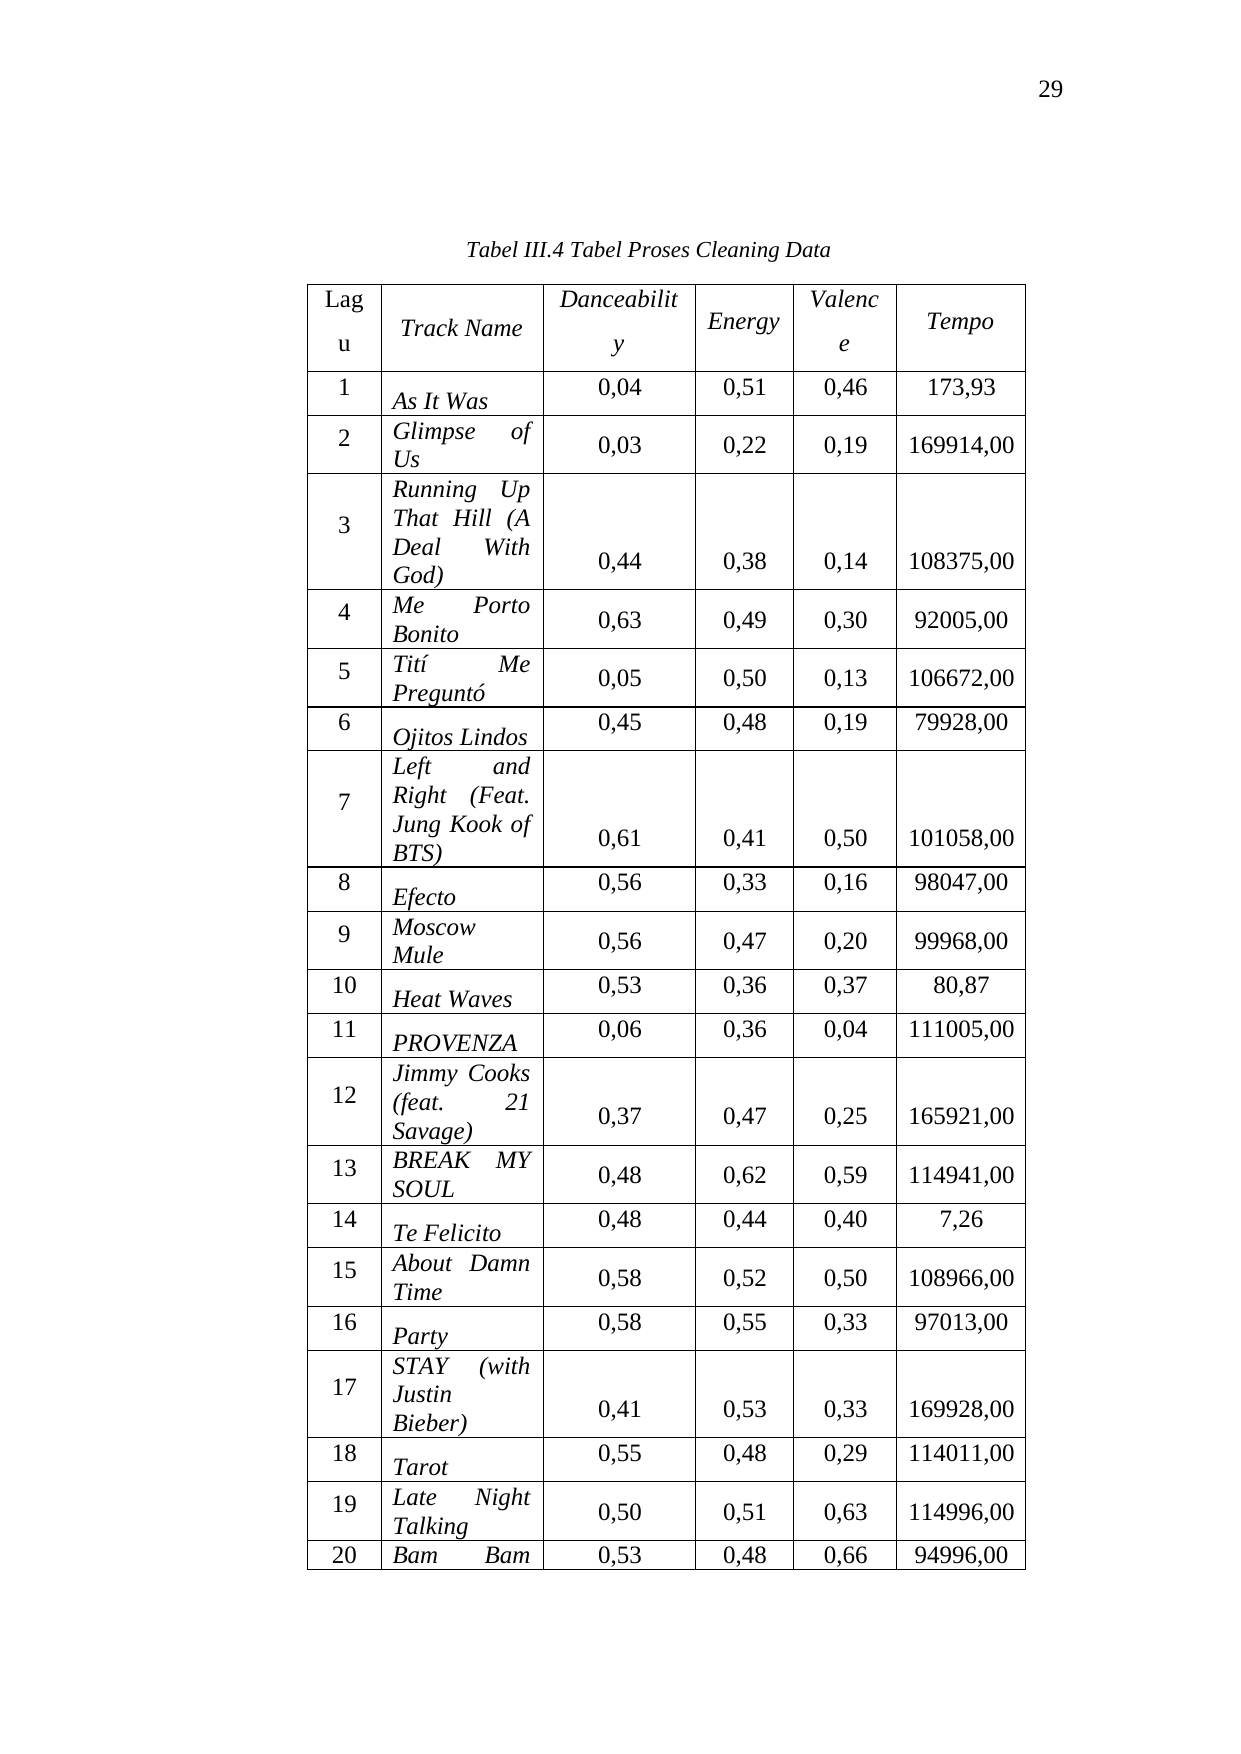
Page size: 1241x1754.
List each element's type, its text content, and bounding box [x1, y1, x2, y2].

table_cell 0,22 [696, 416, 793, 473]
table_cell Te Felicito [382, 1204, 543, 1247]
table_cell Jimmy Cooks (feat. 21 Savage) [382, 1058, 543, 1144]
table_cell 0,40 [794, 1204, 896, 1247]
table_cell 15 [308, 1248, 381, 1306]
table_cell 0,62 [696, 1146, 793, 1203]
table_cell Party [382, 1307, 543, 1350]
table_cell 101058,00 [897, 751, 1025, 866]
table_cell 0,19 [794, 708, 896, 750]
table_cell 0,59 [794, 1146, 896, 1203]
table_cell 0,53 [544, 1541, 695, 1569]
table_cell 114011,00 [897, 1438, 1025, 1481]
table_cell 0,53 [544, 970, 695, 1013]
table_cell 8 [308, 868, 381, 911]
table_cell PROVENZA [382, 1014, 543, 1057]
table_cell 9 [308, 912, 381, 969]
table_cell 0,46 [794, 372, 896, 415]
table_cell 0,47 [696, 912, 793, 969]
table_cell 0,30 [794, 590, 896, 648]
table_cell 114941,00 [897, 1146, 1025, 1203]
table_cell 99968,00 [897, 912, 1025, 969]
table_cell 0,58 [544, 1307, 695, 1350]
table_cell 20 [308, 1541, 381, 1569]
table_cell 3 [308, 474, 381, 589]
table_cell 11 [308, 1014, 381, 1057]
table_cell Heat Waves [382, 970, 543, 1013]
table_cell 80,87 [897, 970, 1025, 1013]
table_cell 0,55 [696, 1307, 793, 1350]
table_cell Late Night Talking [382, 1482, 543, 1539]
table_cell 0,51 [696, 372, 793, 415]
table_cell 0,37 [544, 1058, 695, 1144]
table_cell 4 [308, 590, 381, 648]
table_cell 0,51 [696, 1482, 793, 1539]
table_cell 79928,00 [897, 708, 1025, 750]
table_cell 19 [308, 1482, 381, 1539]
table_cell 0,36 [696, 970, 793, 1013]
table_cell 1 [308, 372, 381, 415]
table_cell 6 [308, 708, 381, 750]
table_cell 0,49 [696, 590, 793, 648]
table_cell 0,04 [544, 372, 695, 415]
table_cell 0,33 [794, 1307, 896, 1350]
table_cell 5 [308, 649, 381, 706]
table_header Energy [696, 285, 793, 371]
table_cell 17 [308, 1351, 381, 1437]
table_cell 0,63 [794, 1482, 896, 1539]
table_header Danceability [544, 285, 695, 371]
table_cell 0,44 [544, 474, 695, 589]
table_cell 0,13 [794, 649, 896, 706]
table_cell 10 [308, 970, 381, 1013]
table_cell 0,55 [544, 1438, 695, 1481]
table_cell 0,56 [544, 868, 695, 911]
table_cell 92005,00 [897, 590, 1025, 648]
table_cell 108966,00 [897, 1248, 1025, 1306]
table_cell 94996,00 [897, 1541, 1025, 1569]
table_cell 0,33 [794, 1351, 896, 1437]
table_cell 0,19 [794, 416, 896, 473]
table_cell 0,50 [794, 1248, 896, 1306]
table_cell 169914,00 [897, 416, 1025, 473]
table_cell As It Was [382, 372, 543, 415]
table_cell 16 [308, 1307, 381, 1350]
table_cell 0,20 [794, 912, 896, 969]
table_cell 0,48 [696, 1438, 793, 1481]
table_cell 165921,00 [897, 1058, 1025, 1144]
table_cell 0,56 [544, 912, 695, 969]
table_cell Left and Right (Feat. Jung Kook of BTS) [382, 751, 543, 866]
table_cell 12 [308, 1058, 381, 1144]
table_cell Moscow Mule [382, 912, 543, 969]
table_cell 0,03 [544, 416, 695, 473]
table_cell 18 [308, 1438, 381, 1481]
table_cell 0,36 [696, 1014, 793, 1057]
table_cell 106672,00 [897, 649, 1025, 706]
table_cell Tarot [382, 1438, 543, 1481]
table_cell 0,52 [696, 1248, 793, 1306]
table_cell Ojitos Lindos [382, 708, 543, 750]
table_cell 0,50 [696, 649, 793, 706]
table_cell 0,45 [544, 708, 695, 750]
table_header Track Name [382, 285, 543, 371]
table_cell Running Up That Hill (A Deal With God) [382, 474, 543, 589]
table_cell 98047,00 [897, 868, 1025, 911]
table_cell 2 [308, 416, 381, 473]
table_cell 0,14 [794, 474, 896, 589]
table_cell 0,05 [544, 649, 695, 706]
table_cell 0,04 [794, 1014, 896, 1057]
table_cell 97013,00 [897, 1307, 1025, 1350]
table_cell 0,25 [794, 1058, 896, 1144]
table_header Lagu [308, 285, 381, 371]
table_cell 7 [308, 751, 381, 866]
table_cell STAY (with Justin Bieber) [382, 1351, 543, 1437]
table_cell 7,26 [897, 1204, 1025, 1247]
table_cell Efecto [382, 868, 543, 911]
table_cell 0,48 [696, 1541, 793, 1569]
table_cell 0,58 [544, 1248, 695, 1306]
table_cell 0,66 [794, 1541, 896, 1569]
table_cell 13 [308, 1146, 381, 1203]
table_cell 0,48 [544, 1204, 695, 1247]
table_cell 0,44 [696, 1204, 793, 1247]
table_cell 169928,00 [897, 1351, 1025, 1437]
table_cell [382, 1541, 543, 1569]
table_cell 108375,00 [897, 474, 1025, 589]
table_cell 114996,00 [897, 1482, 1025, 1539]
table_cell 0,50 [794, 751, 896, 866]
table_cell 111005,00 [897, 1014, 1025, 1057]
table_header Valence [794, 285, 896, 371]
table_cell About Damn Time [382, 1248, 543, 1306]
table_cell 0,37 [794, 970, 896, 1013]
table_cell 0,16 [794, 868, 896, 911]
table_cell 0,48 [544, 1146, 695, 1203]
table_cell Me Porto Bonito [382, 590, 543, 648]
table_cell 0,29 [794, 1438, 896, 1481]
table_header Tempo [897, 285, 1025, 371]
table_cell 0,41 [544, 1351, 695, 1437]
table_cell Glimpse of Us [382, 416, 543, 473]
table_cell 0,53 [696, 1351, 793, 1437]
table_cell 0,06 [544, 1014, 695, 1057]
table_cell 0,41 [696, 751, 793, 866]
table_cell 14 [308, 1204, 381, 1247]
table_cell 0,48 [696, 708, 793, 750]
table_cell 0,50 [544, 1482, 695, 1539]
table_cell 0,33 [696, 868, 793, 911]
table_cell 0,38 [696, 474, 793, 589]
table_cell 173,93 [897, 372, 1025, 415]
table_cell 0,61 [544, 751, 695, 866]
table_cell 0,63 [544, 590, 695, 648]
table_cell BREAK MY SOUL [382, 1146, 543, 1203]
table_cell Tití Me Preguntó [382, 649, 543, 706]
table_cell 0,47 [696, 1058, 793, 1144]
